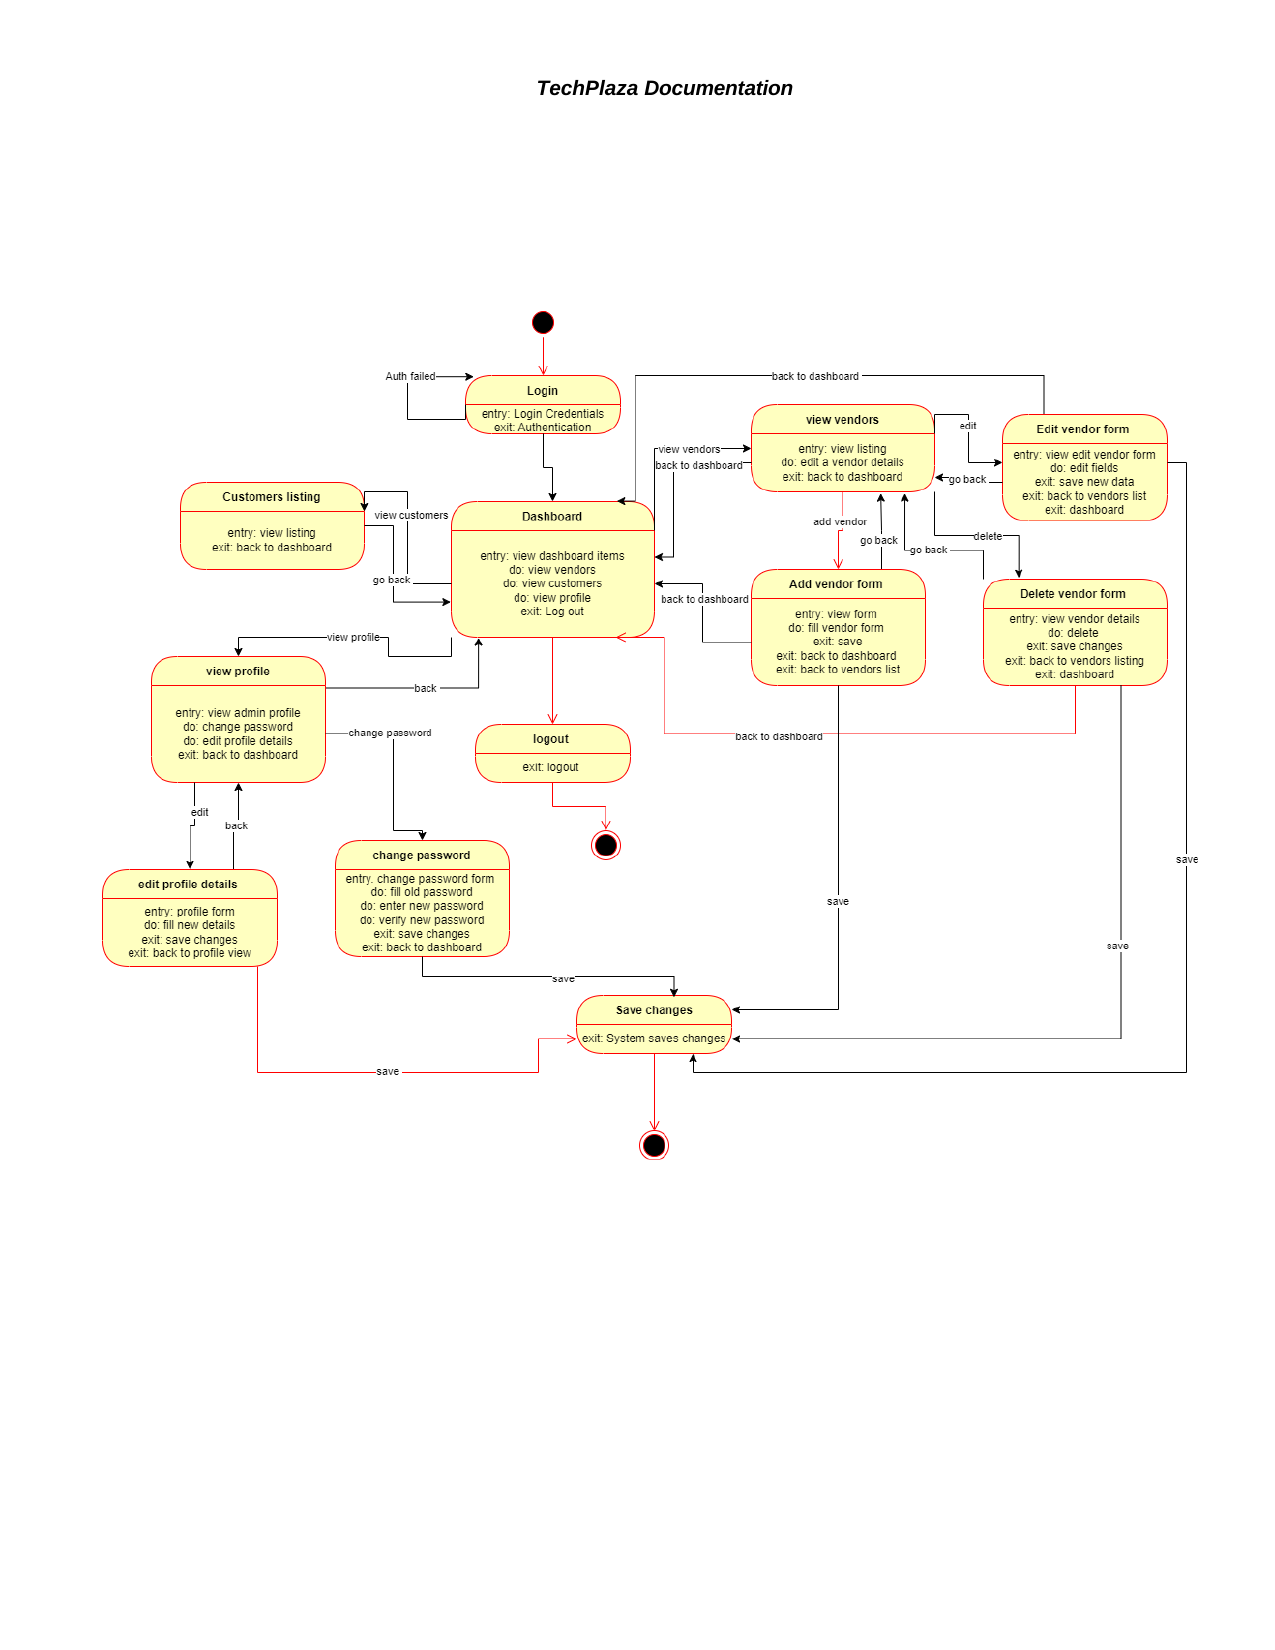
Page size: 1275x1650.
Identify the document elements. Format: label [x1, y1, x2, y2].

picture [102, 307, 1198, 1160]
